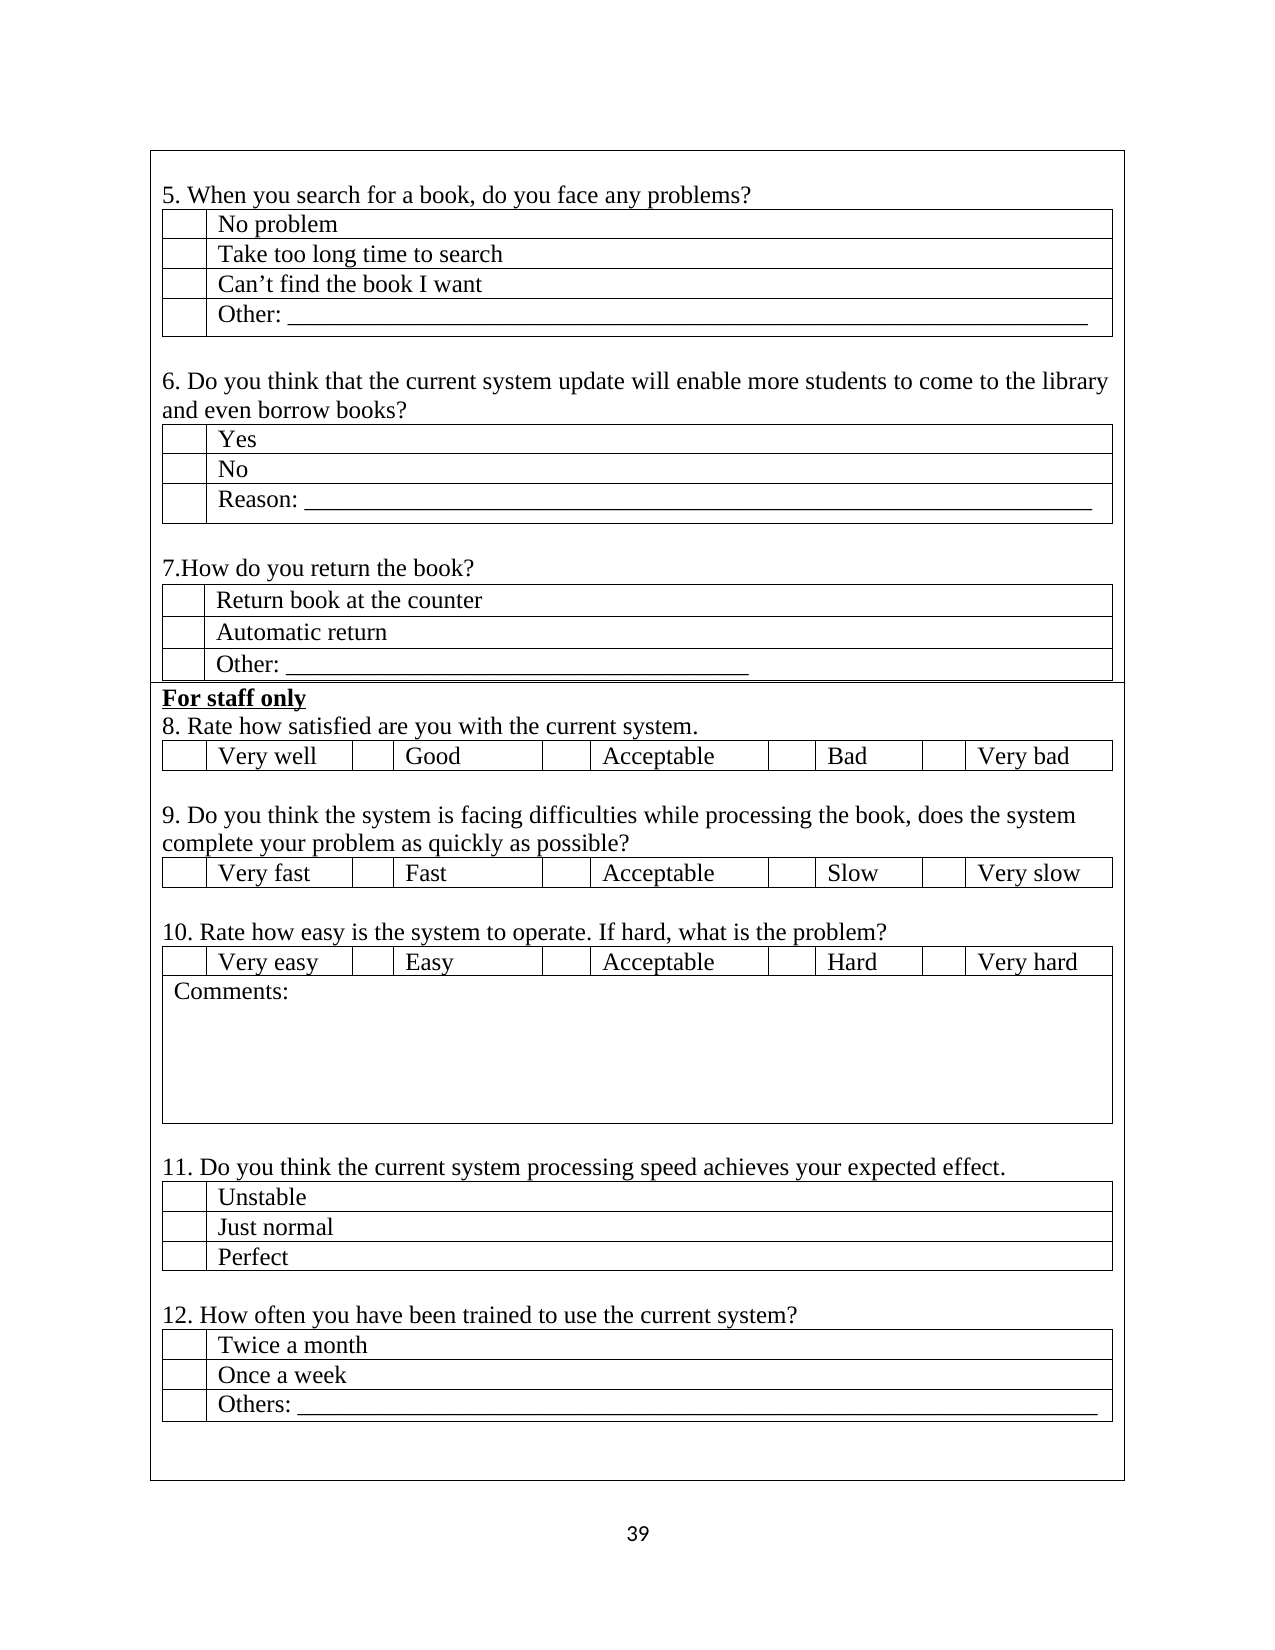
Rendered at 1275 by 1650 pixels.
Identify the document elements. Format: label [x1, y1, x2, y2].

table_cell [151, 151, 1124, 682]
table_cell [151, 683, 1124, 1480]
